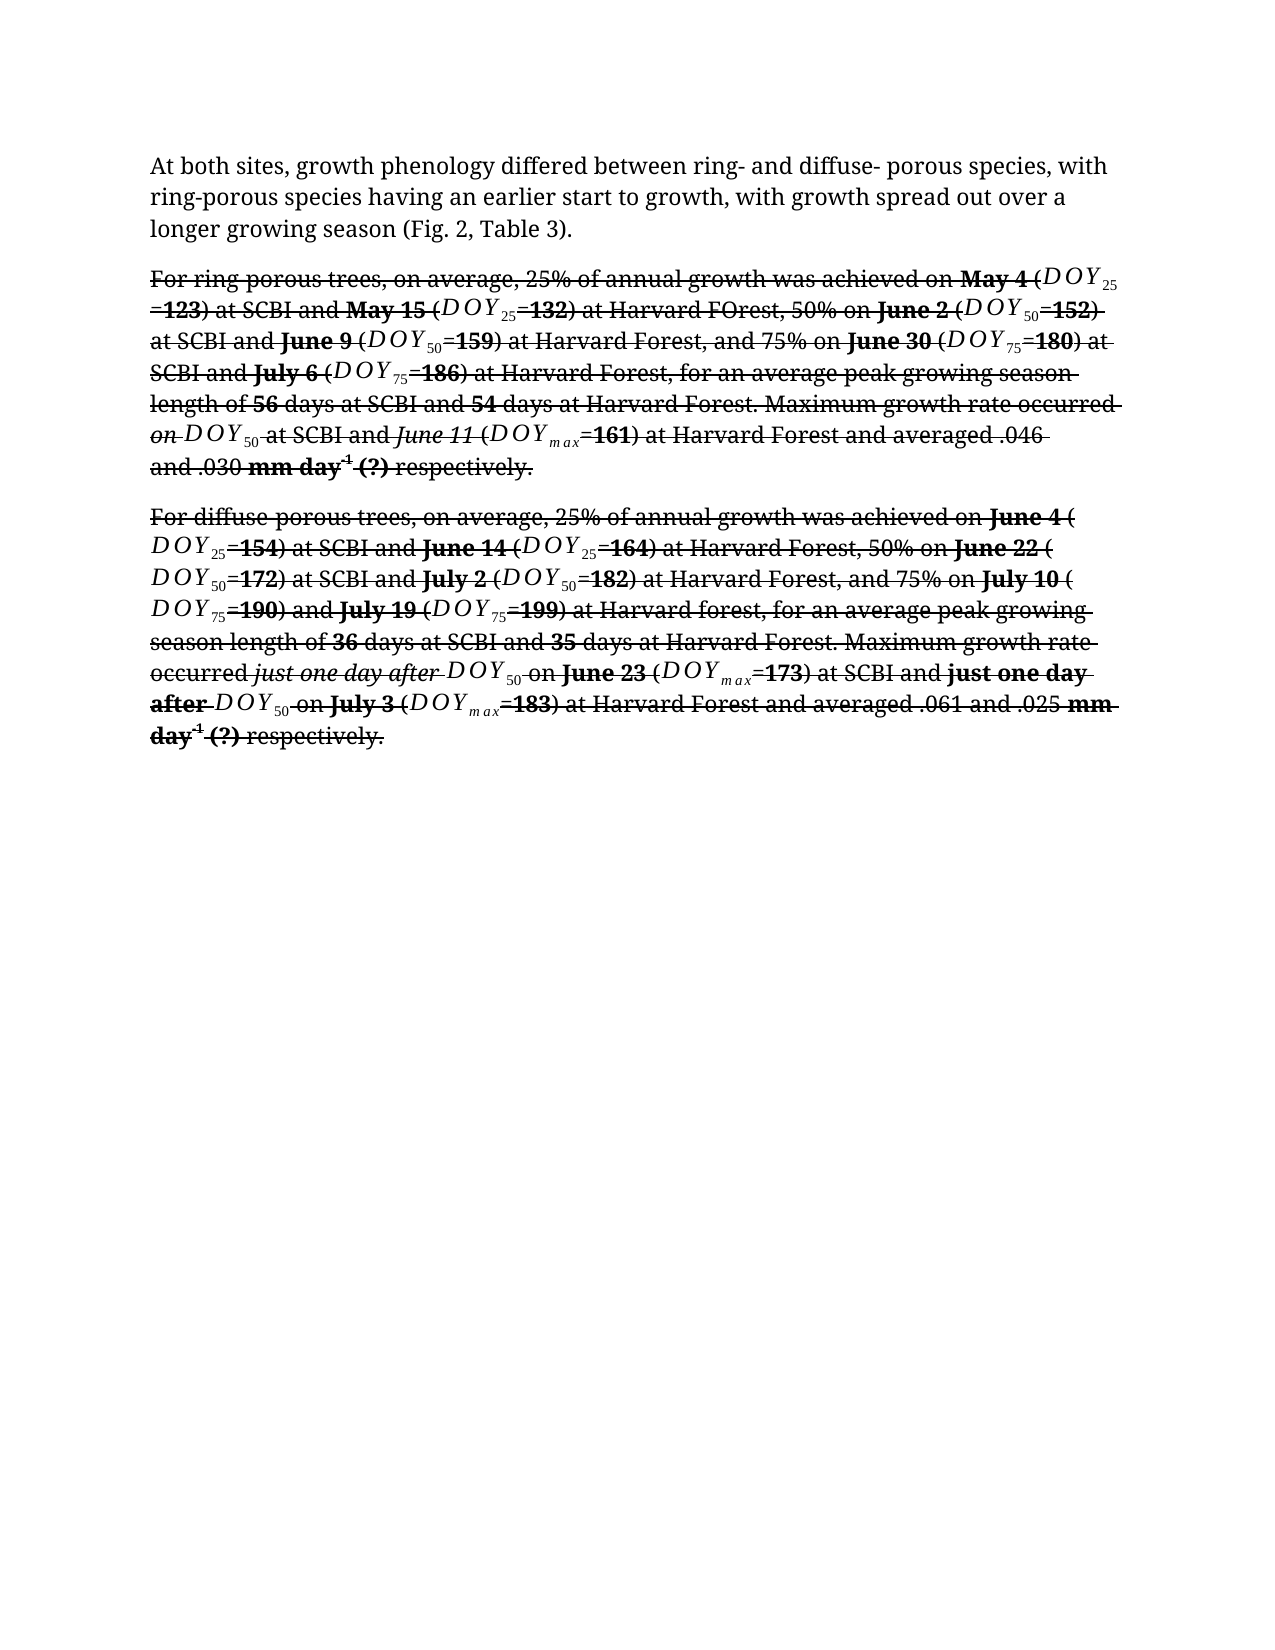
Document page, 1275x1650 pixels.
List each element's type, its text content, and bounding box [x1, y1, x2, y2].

text For ring-porous trees, on average, 25% of annual growth was achieved on May 4 (=123) at SCBI and May 15 (=132) at Harvard FOrest, 50% on June 2 (=152) at SCBI and June 9 (=159) at Harvard Forest, and 75% on June 30 (=180) at SCBI and July 6 (=186) at Harvard Forest, for an average peak growing season length of 56 days at SCBI and 54 days at Harvard Forest. Maximum growth rate occurred on at SCBI and June 11 (=161) at Harvard Forest and averaged .046 and .030 mm day-1 (?) respectively. [150, 262, 1125, 482]
text At both sites, growth phenology differed between ring- and diffuse- porous species, with ring-porous species having an earlier start to growth, with growth spread out over a longer growing season (Fig. 2, Table 3). [150, 150, 1125, 244]
text For diffuse-porous trees, on average, 25% of annual growth was achieved on June 4 (=154) at SCBI and June 14 (=164) at Harvard Forest, 50% on June 22 (=172) at SCBI and July 2 (=182) at Harvard Forest, and 75% on July 10 (=190) and July 19 (=199) at Harvard forest, for an average peak growing season length of 36 days at SCBI and 35 days at Harvard Forest. Maximum growth rate occurred just one day after on June 23 (=173) at SCBI and just one day after on July 3 (=183) at Harvard Forest and averaged .061 and .025 mm day-1 (?) respectively. [150, 501, 1125, 751]
